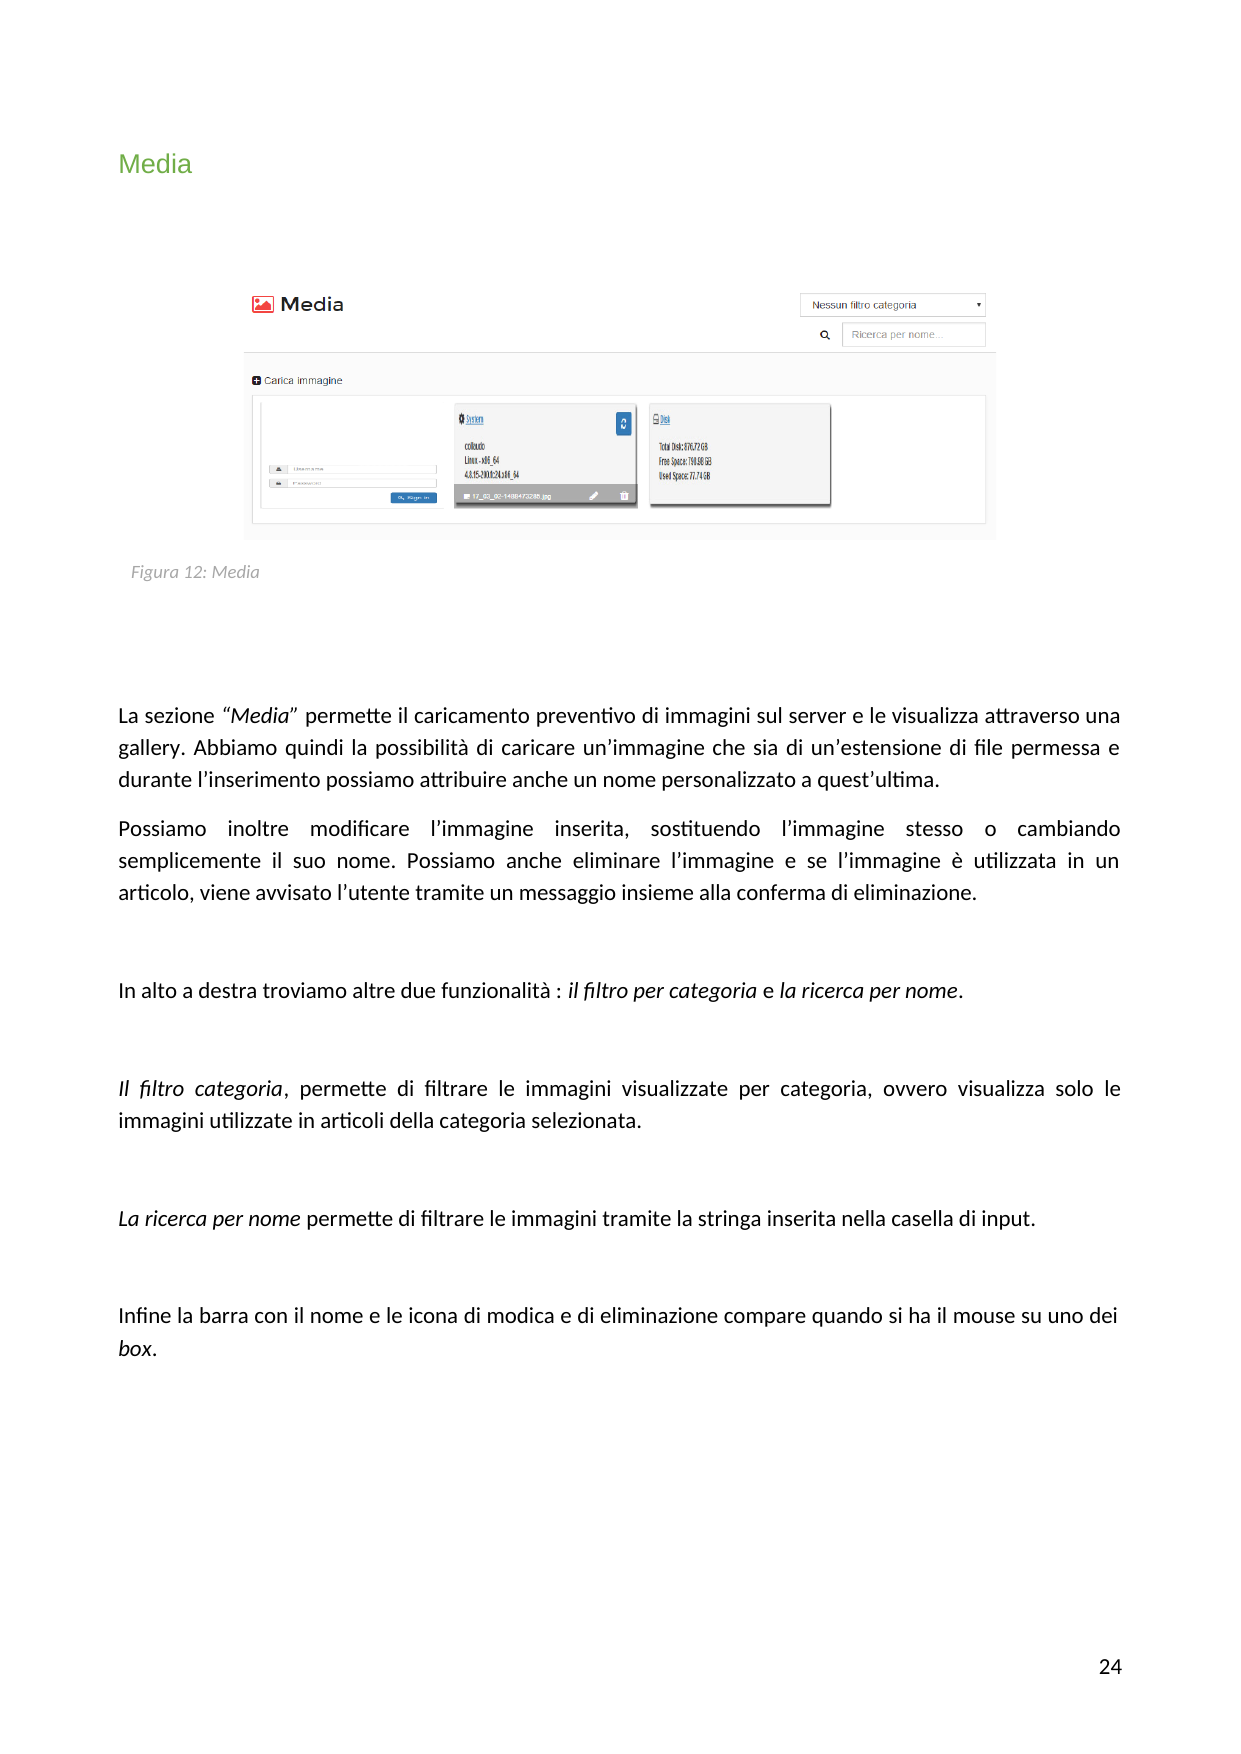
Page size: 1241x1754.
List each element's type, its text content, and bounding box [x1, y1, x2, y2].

subtitle Media [118, 148, 1122, 179]
picture [243, 277, 997, 540]
text Infine la barra con il nome e le icona di modica e di eliminazione compare quando si ha il mouse su uno dei box. [118, 1302, 1122, 1362]
text La ricerca per nome permette di filtrare le immagini tramite la stringa inserita nella casella di input. [118, 1204, 1122, 1232]
text Possiamo inoltre modificare l’immagine inserita, sostituendo l’immagine stesso o cambiando semplicemente il suo nome. Possiamo anche eliminare l’immagine e se l’immagine è utilizzata in un articolo, viene avvisato l’utente tramite un messaggio insieme alla conferma di eliminazione. [118, 814, 1122, 907]
text Figura 12: Media [118, 560, 1122, 583]
text La sezione “Media” permette il caricamento preventivo di immagini sul server e le visualizza attraverso una gallery. Abbiamo quindi la possibilità di caricare un’immagine che sia di un’estensione di file permessa e durante l’inserimento possiamo attribuire anche un nome personalizzato a quest’ultima. [118, 701, 1122, 793]
text In alto a destra troviamo altre due funzionalità : il filtro per categoria e la ricerca per nome. [118, 976, 1122, 1004]
text Il filtro categoria, permette di filtrare le immagini visualizzate per categoria, ovvero visualizza solo le immagini utilizzate in articoli della categoria selezionata. [118, 1074, 1122, 1134]
